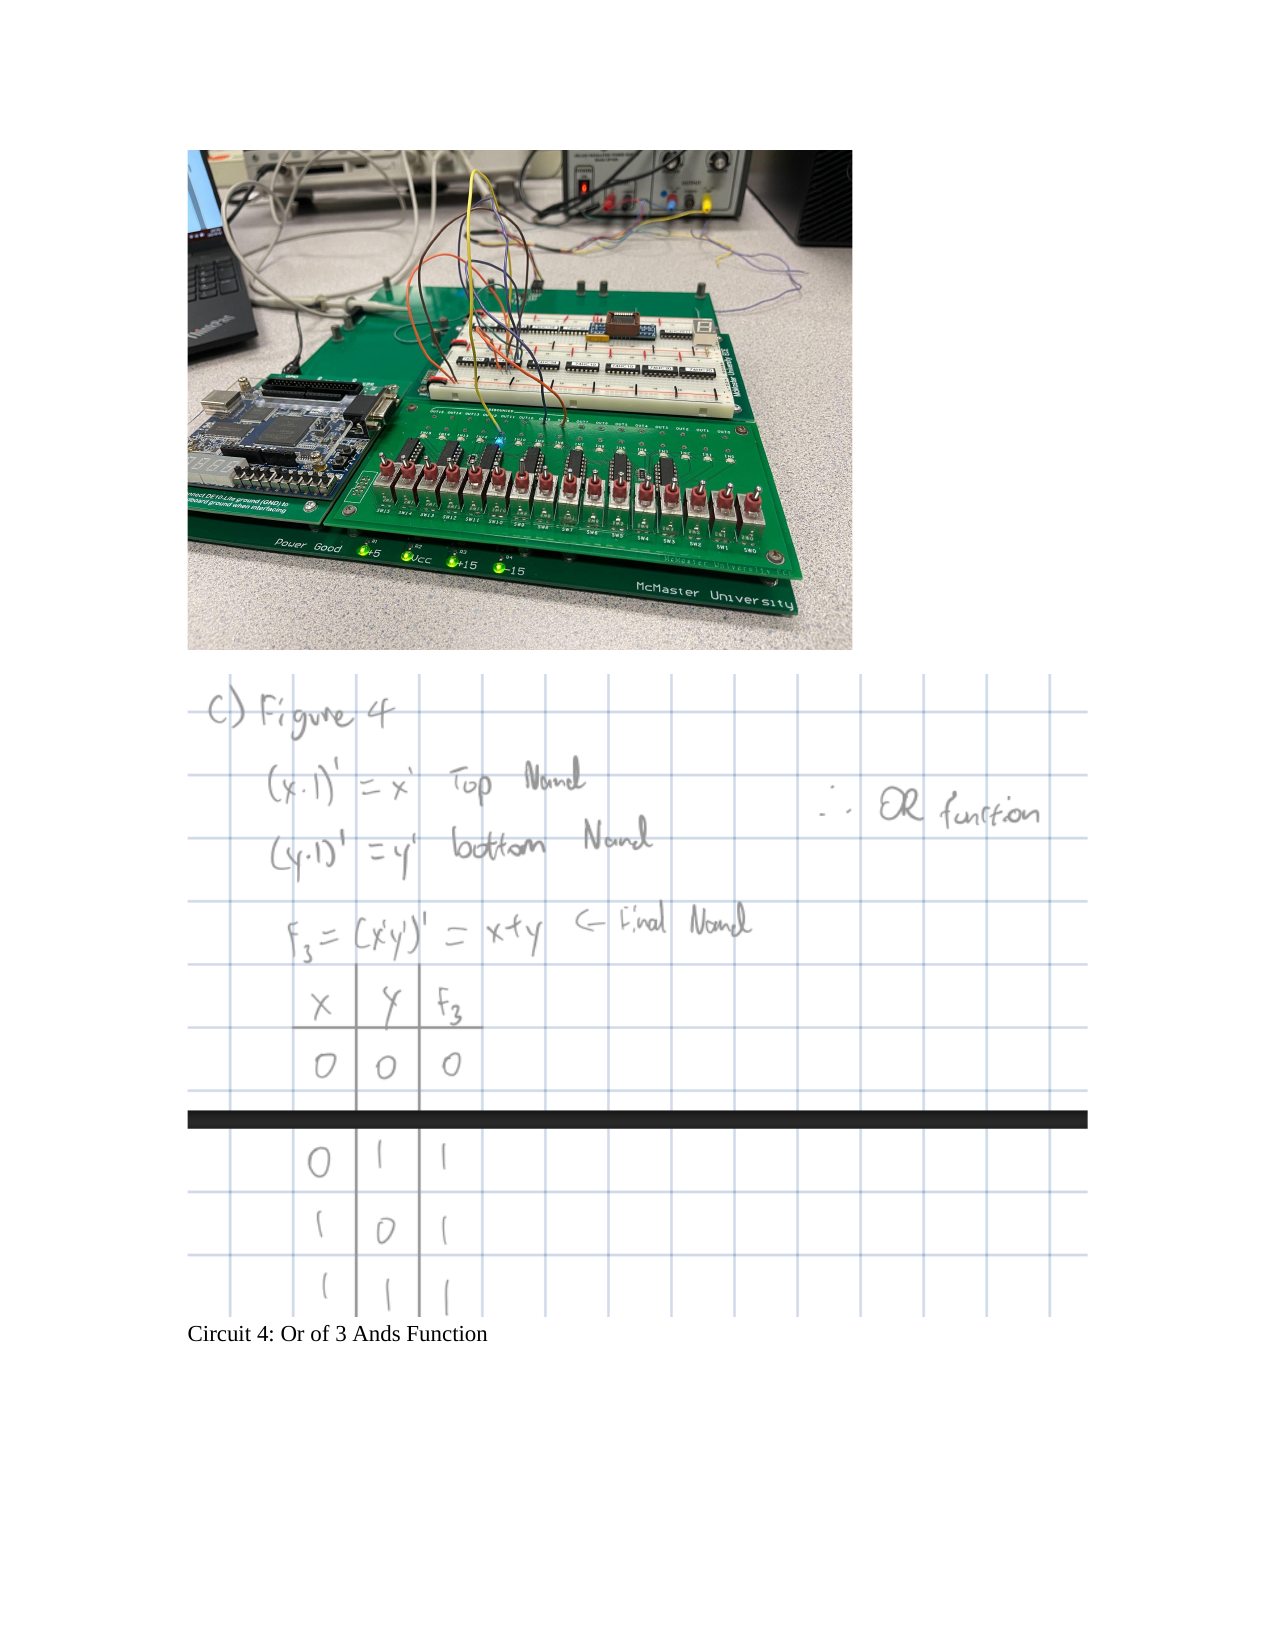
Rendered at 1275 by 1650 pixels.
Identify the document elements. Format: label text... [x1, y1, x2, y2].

picture [187, 150, 853, 650]
picture [187, 674, 1088, 1317]
text Circuit 4: Or of 3 Ands Function [187, 1320, 1087, 1346]
